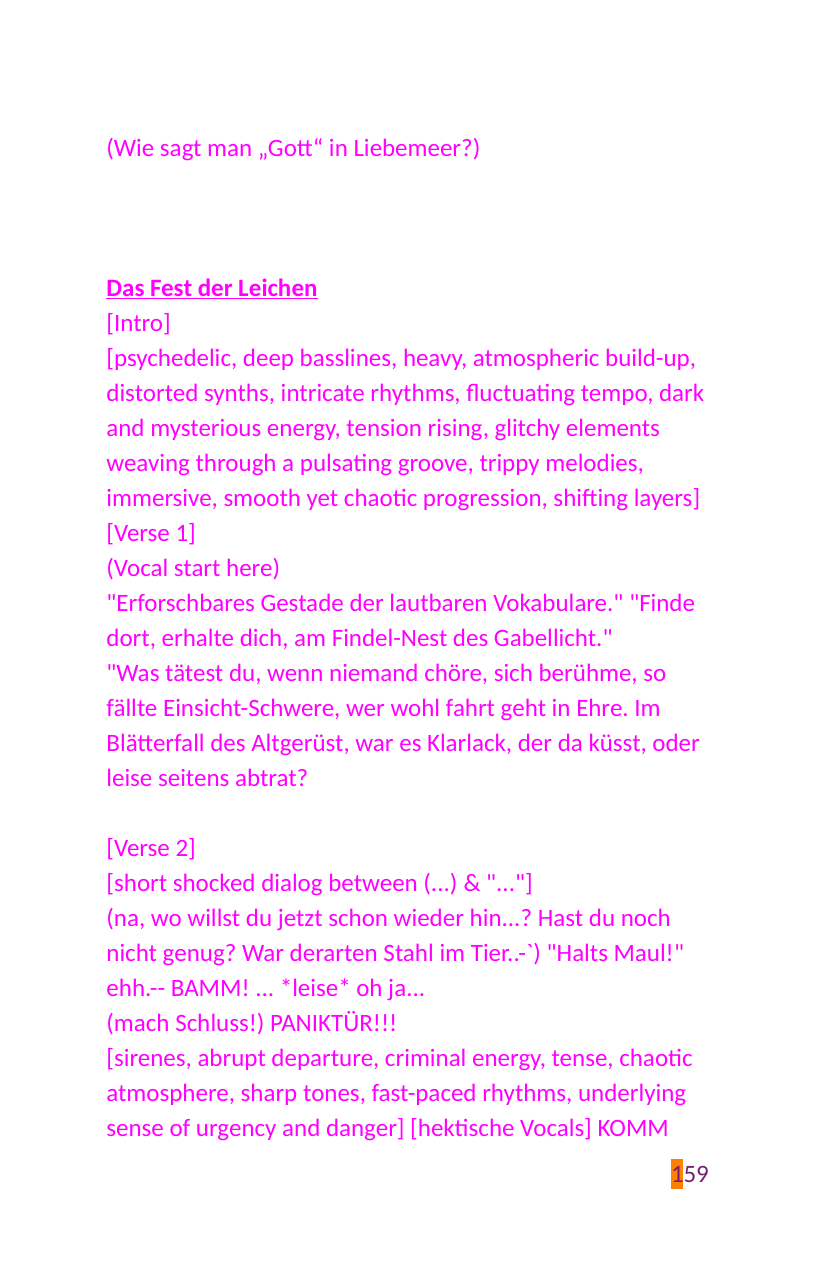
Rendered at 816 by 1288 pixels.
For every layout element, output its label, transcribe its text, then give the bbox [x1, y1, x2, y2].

text (mach Schluss!) PANIKTÜR!!! [106, 1007, 709, 1037]
text Das Fest der Leichen [106, 272, 709, 302]
text [Verse 1] [106, 517, 709, 547]
text [Intro] [106, 307, 709, 337]
text [Verse 2] [106, 832, 709, 862]
text "Erforschbares Gestade der lautbaren Vokabulare." "Finde dort, erhalte dich, am Findel-Nest des Gabellicht." [106, 587, 709, 652]
text (Vocal start here) [106, 552, 709, 582]
text "Was tätest du, wenn niemand chöre, sich berühme, so fällte Einsicht-Schwere, wer wohl fahrt geht in Ehre. Im Blätterfall des Altgerüst, war es Klarlack, der da küsst, oder leise seitens abtrat? [106, 657, 709, 792]
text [106, 1042, 709, 1142]
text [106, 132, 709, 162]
text (na, wo willst du jetzt schon wieder hin...? Hast du noch nicht genug? War derarten Stahl im Tier..-`) "Halts Maul!" ehh.-- BAMM! ... *leise* oh ja... [106, 902, 709, 1002]
text [psychedelic, deep basslines, heavy, atmospheric build-up, distorted synths, intricate rhythms, fluctuating tempo, dark and mysterious energy, tension rising, glitchy elements weaving through a pulsating groove, trippy melodies, immersive, smooth yet chaotic progression, shifting layers] [106, 342, 709, 512]
text [short shocked dialog between (...) & "..."] [106, 867, 709, 897]
